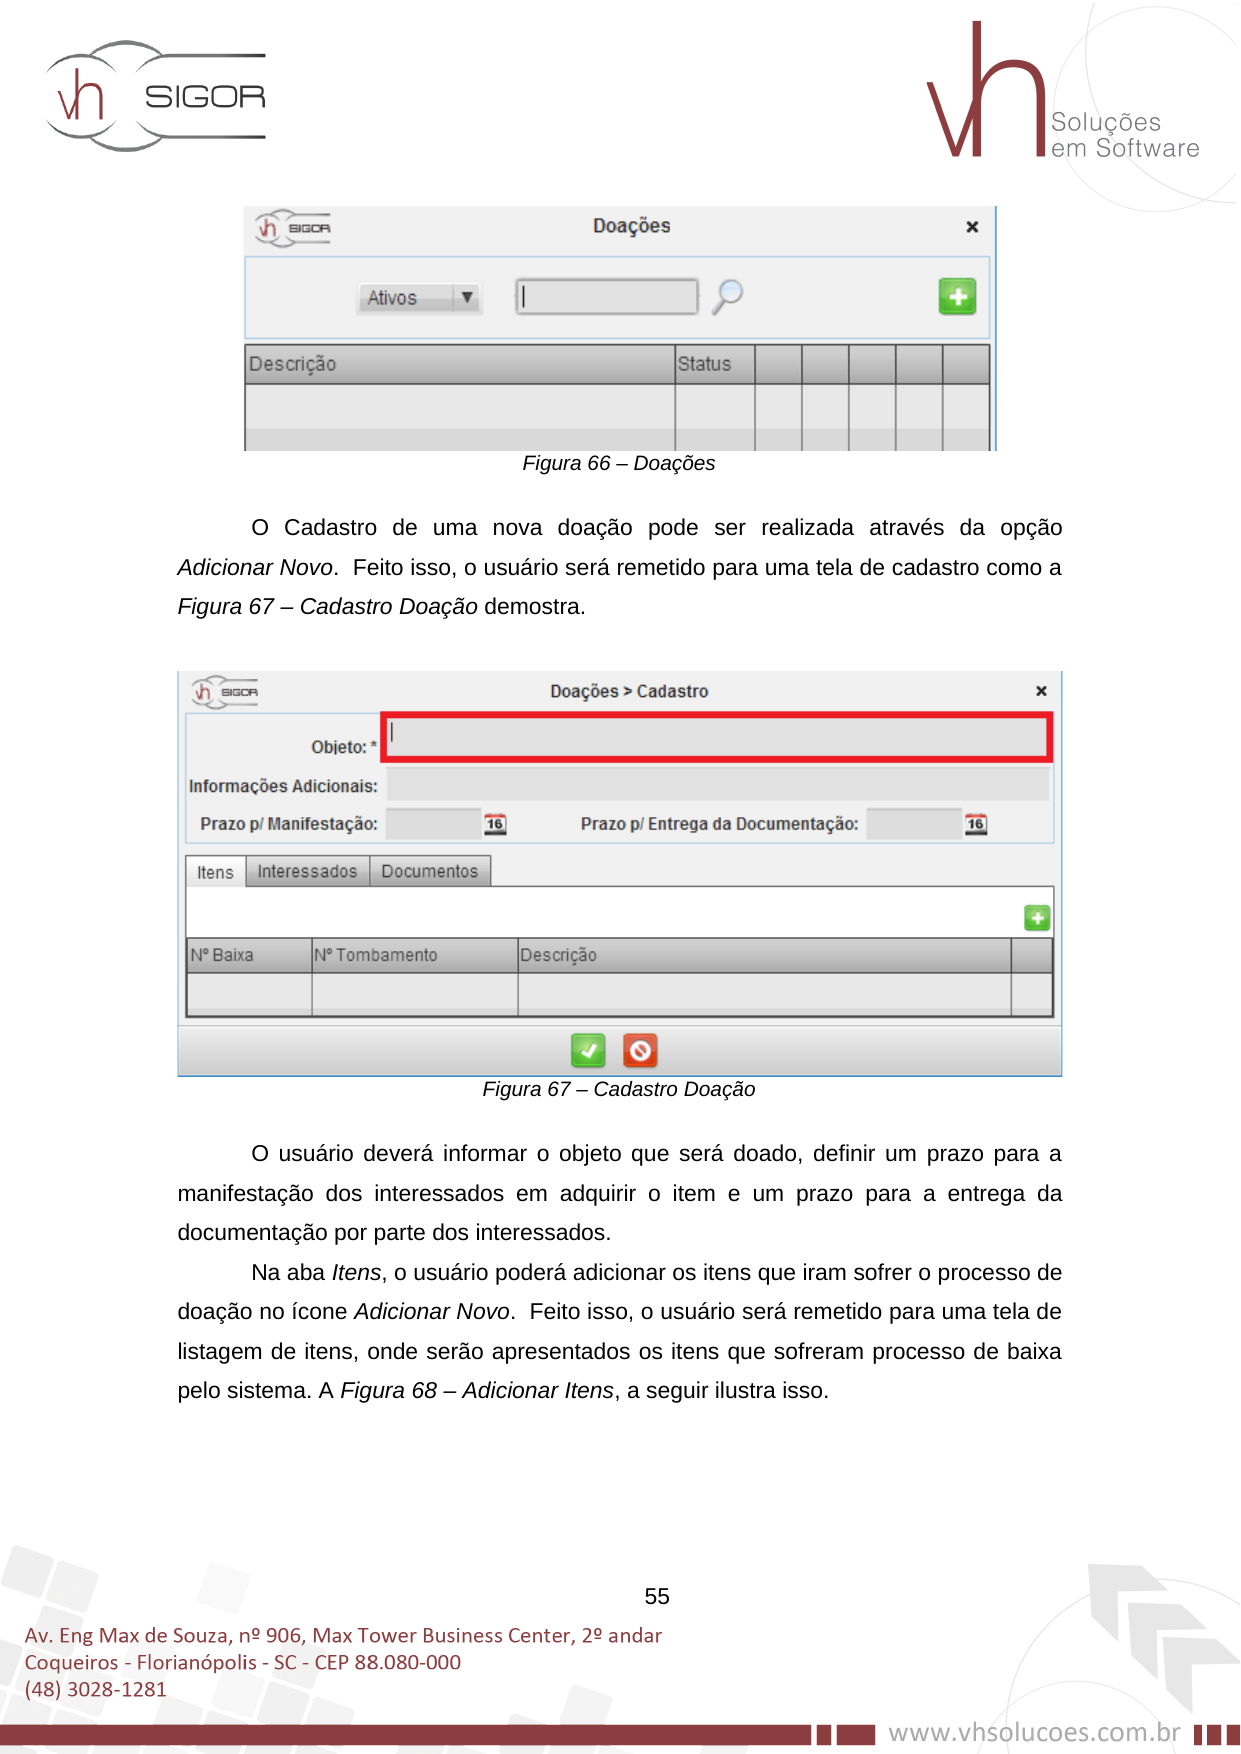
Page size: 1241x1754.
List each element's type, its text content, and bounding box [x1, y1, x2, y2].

text O Cadastro de uma nova doação pode ser realizada através da opção Adicionar Novo. Feito isso, o usuário será remetido para uma tela de cadastro como a Figura 67 – Cadastro Doação demostra. [177, 514, 1063, 619]
text Figura 67 – Cadastro Doação [177, 1077, 1063, 1101]
picture [177, 671, 1063, 1077]
text Na aba Itens, o usuário poderá adicionar os itens que iram sofrer o processo de doação no ícone Adicionar Novo. Feito isso, o usuário será remetido para uma tela de listagem de itens, onde serão apresentados os itens que sofreram processo de baixa pelo sistema. A Figura 68 – Adicionar Itens, a seguir ilustra isso. [177, 1259, 1063, 1403]
picture [0, 1545, 1241, 1754]
text O usuário deverá informar o objeto que será doado, definir um prazo para a manifestação dos interessados em adquirir o item e um prazo para a entrega da documentação por parte dos interessados. [177, 1140, 1063, 1246]
text Figura 66 – Doações [177, 451, 1063, 474]
picture [45, 40, 266, 152]
picture [243, 3, 1236, 451]
